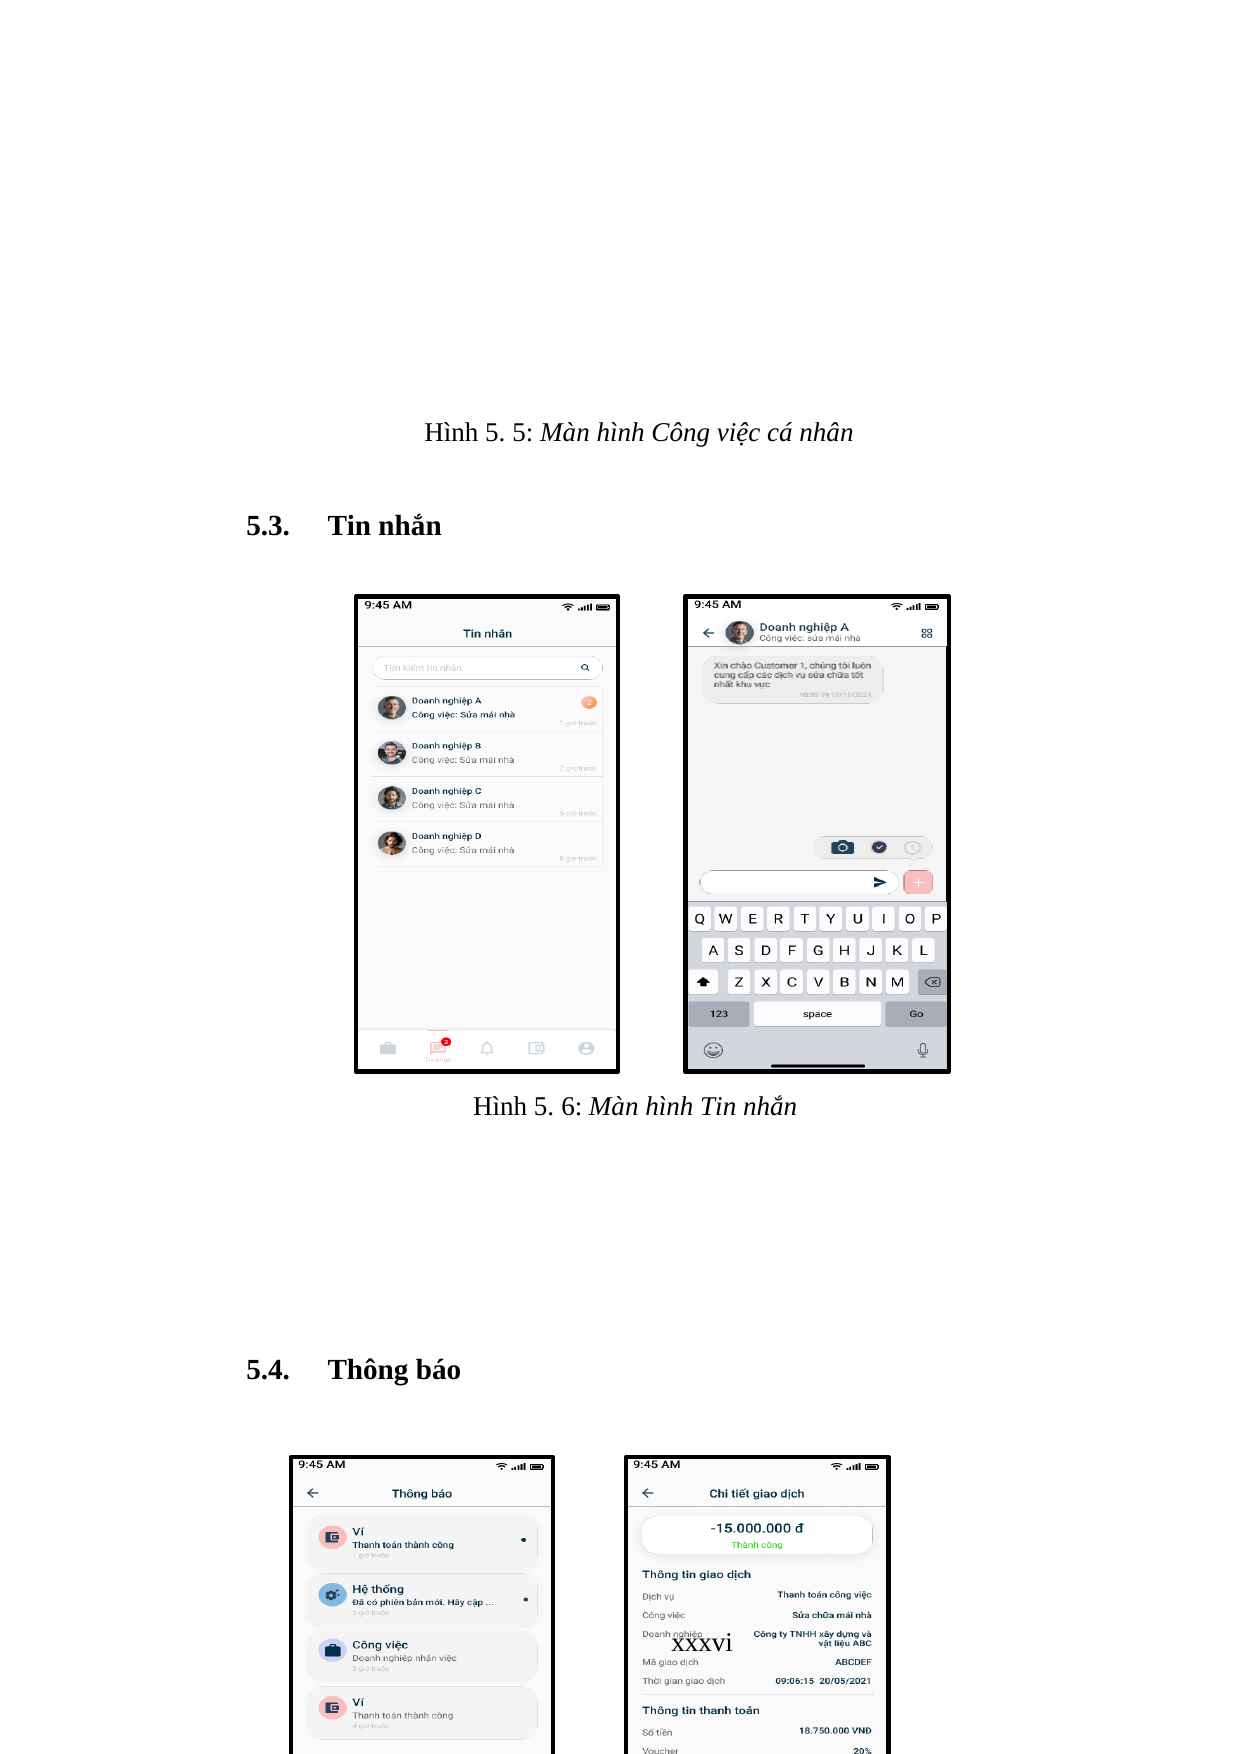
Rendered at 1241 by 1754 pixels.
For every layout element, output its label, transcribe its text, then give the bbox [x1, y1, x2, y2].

subtitle Tin nhắn [290, 508, 1152, 541]
subtitle Thông báo [290, 1352, 1152, 1386]
picture [628, 1459, 886, 1754]
picture [688, 599, 947, 1069]
picture [293, 1459, 551, 1754]
picture [358, 599, 616, 1069]
